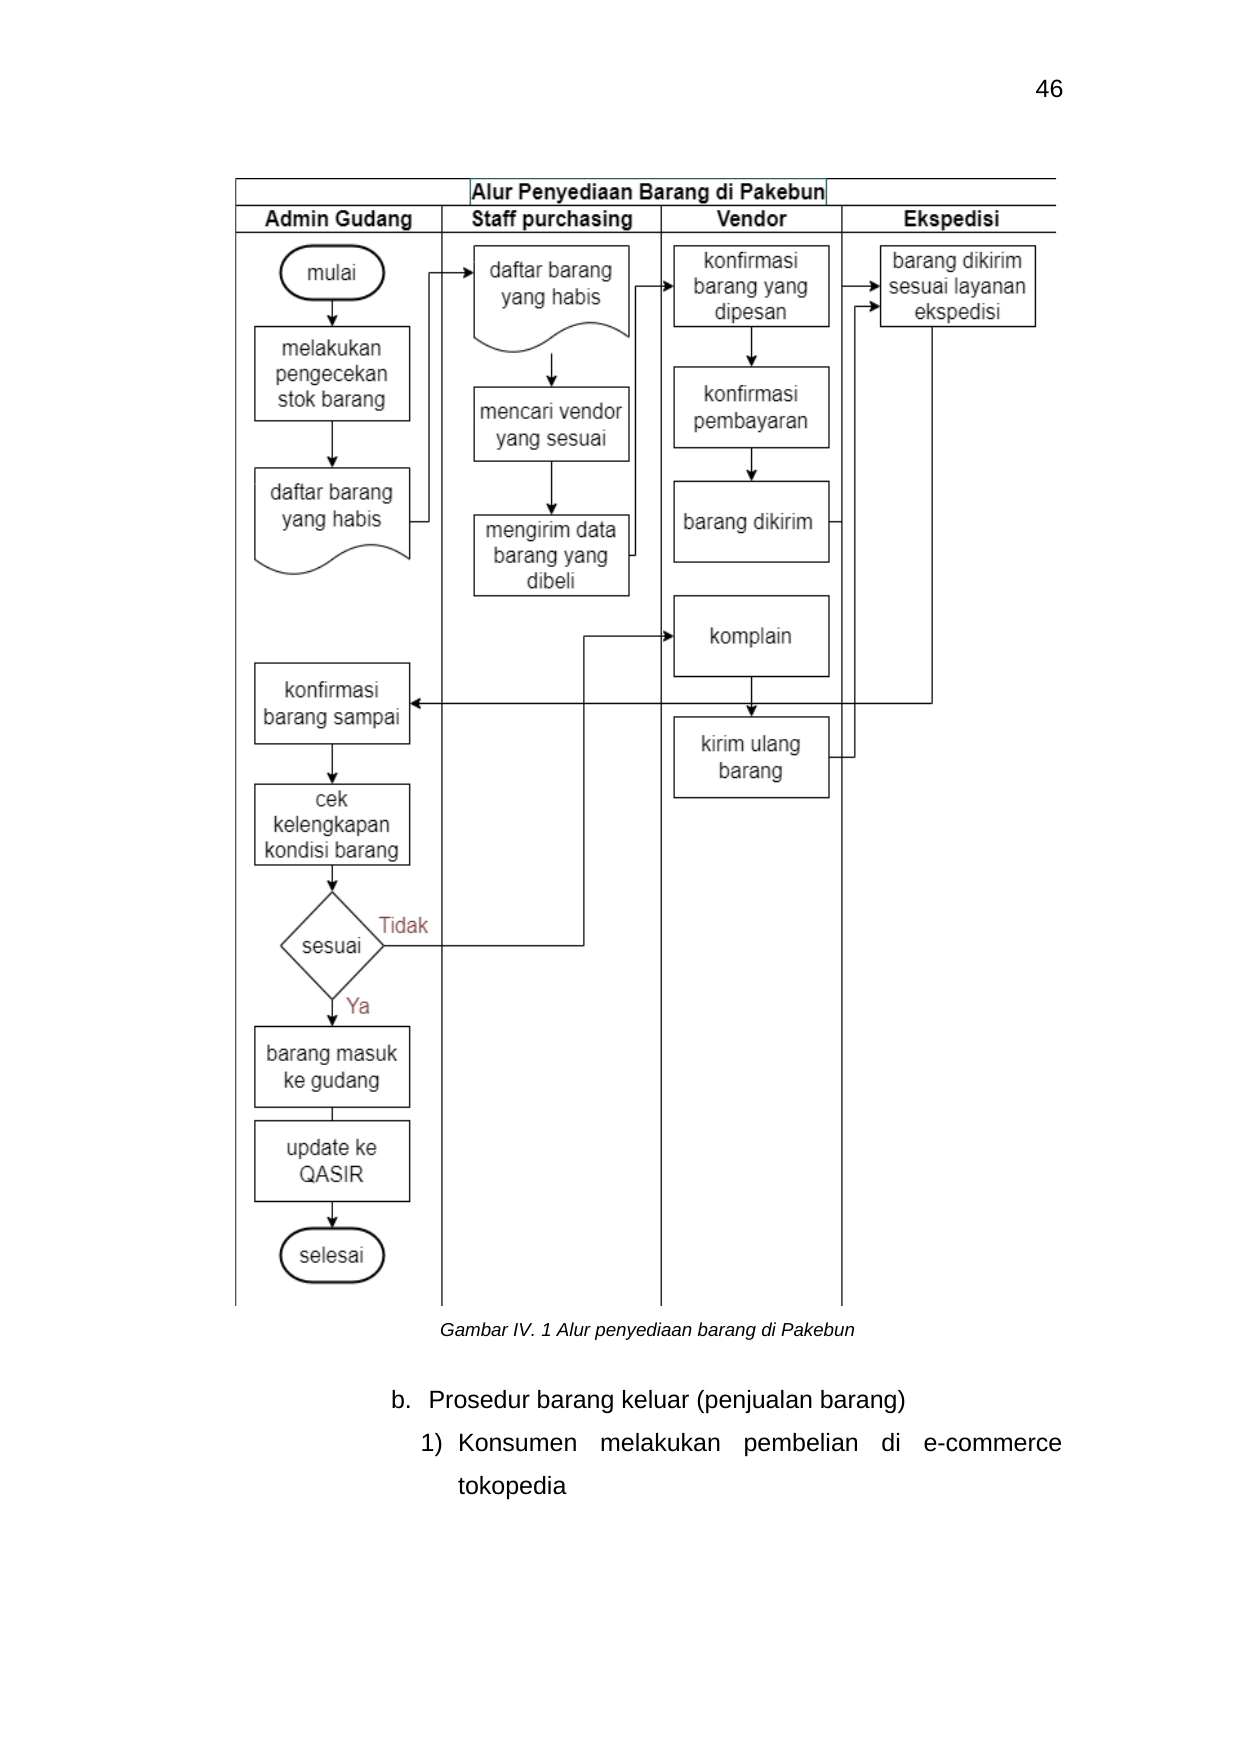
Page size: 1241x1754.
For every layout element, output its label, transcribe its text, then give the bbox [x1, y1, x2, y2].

list Prosedur barang keluar (penjualan barang) [391, 1385, 1063, 1413]
list Konsumen melakukan pembelian di e-commerce tokopedia [420, 1428, 1063, 1500]
picture [235, 178, 1057, 1306]
